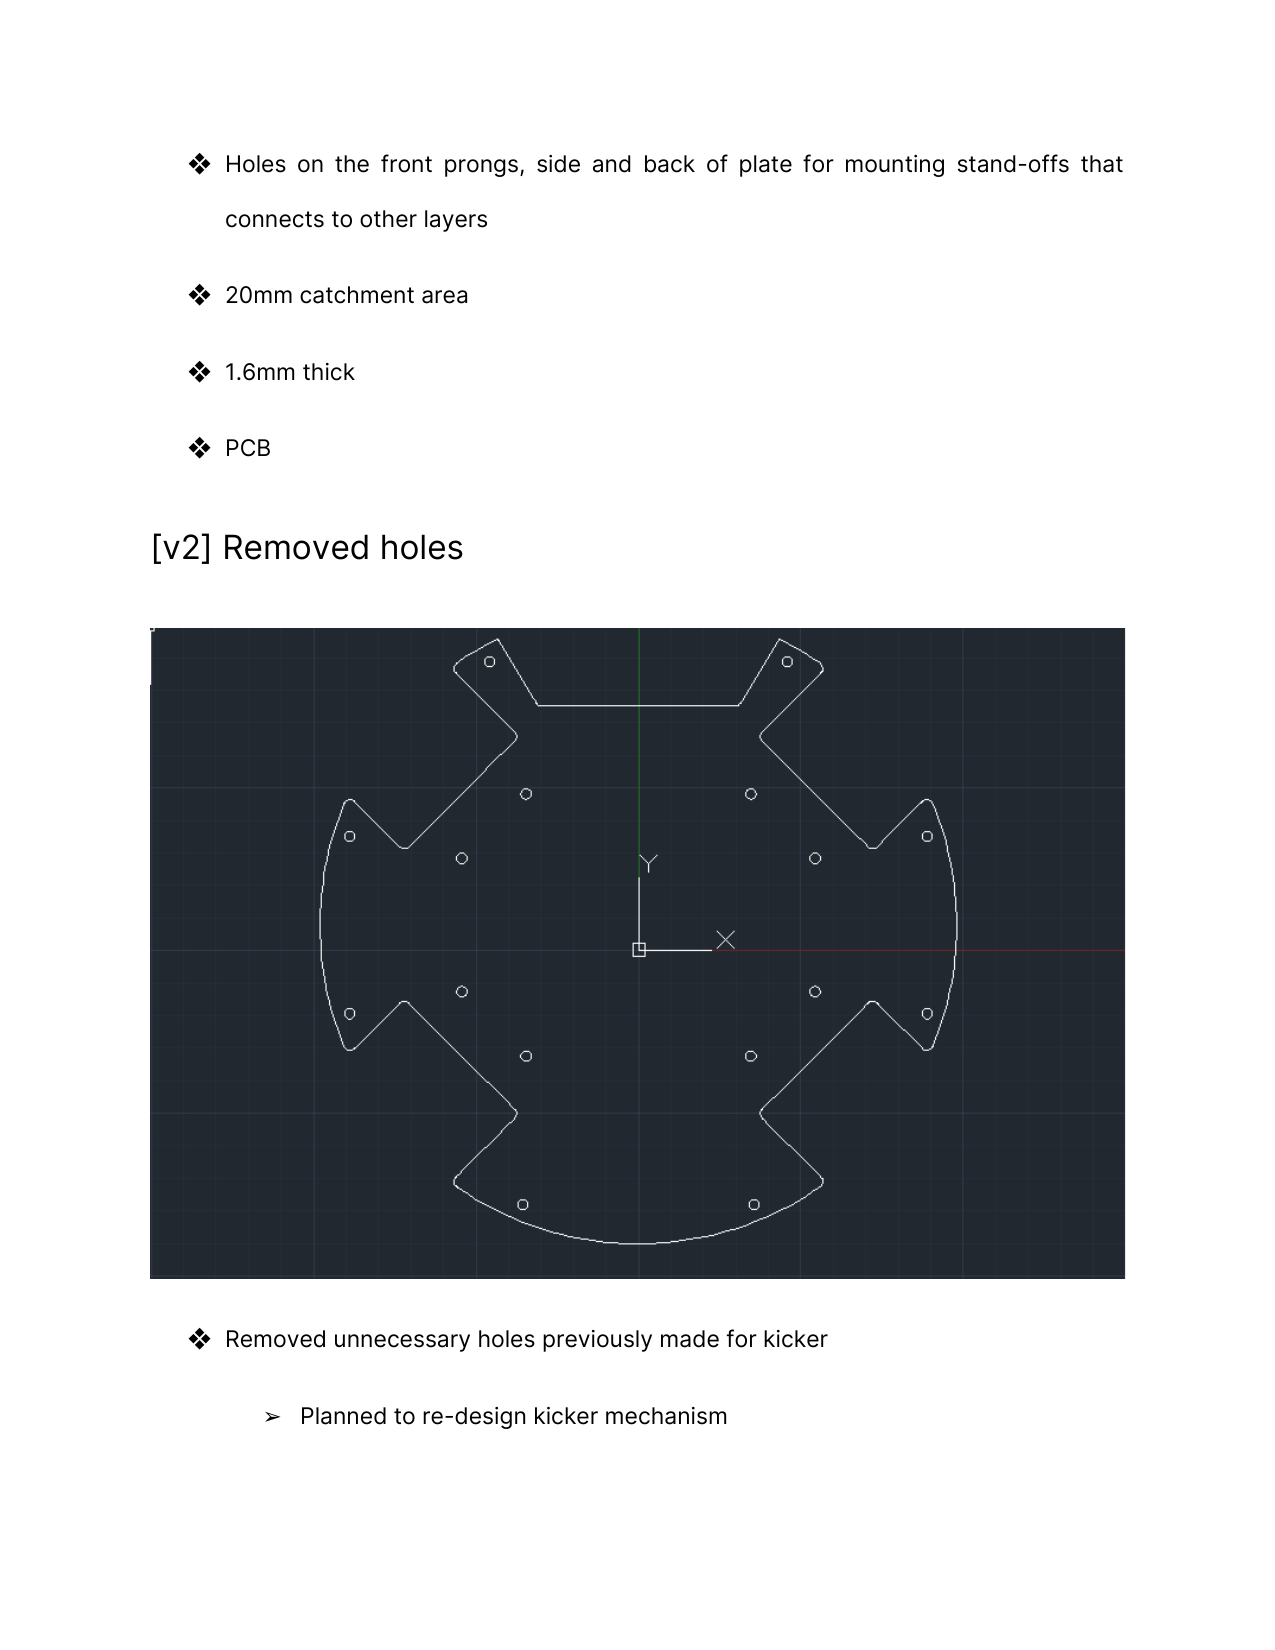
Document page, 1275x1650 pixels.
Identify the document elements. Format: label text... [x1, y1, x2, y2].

list Holes on the front prongs, side and back of plate for mounting stand-offs that connects to other layers [187, 150, 1125, 233]
list 1.6mm thick [187, 358, 1125, 386]
list Planned to re-design kicker mechanism [262, 1402, 1125, 1430]
list 20mm catchment area [187, 282, 1125, 309]
subtitle [v2] Removed holes [150, 527, 1125, 567]
picture [150, 628, 1125, 1279]
list Removed unnecessary holes previously made for kicker [187, 1326, 1125, 1353]
list PCB [187, 434, 1125, 462]
